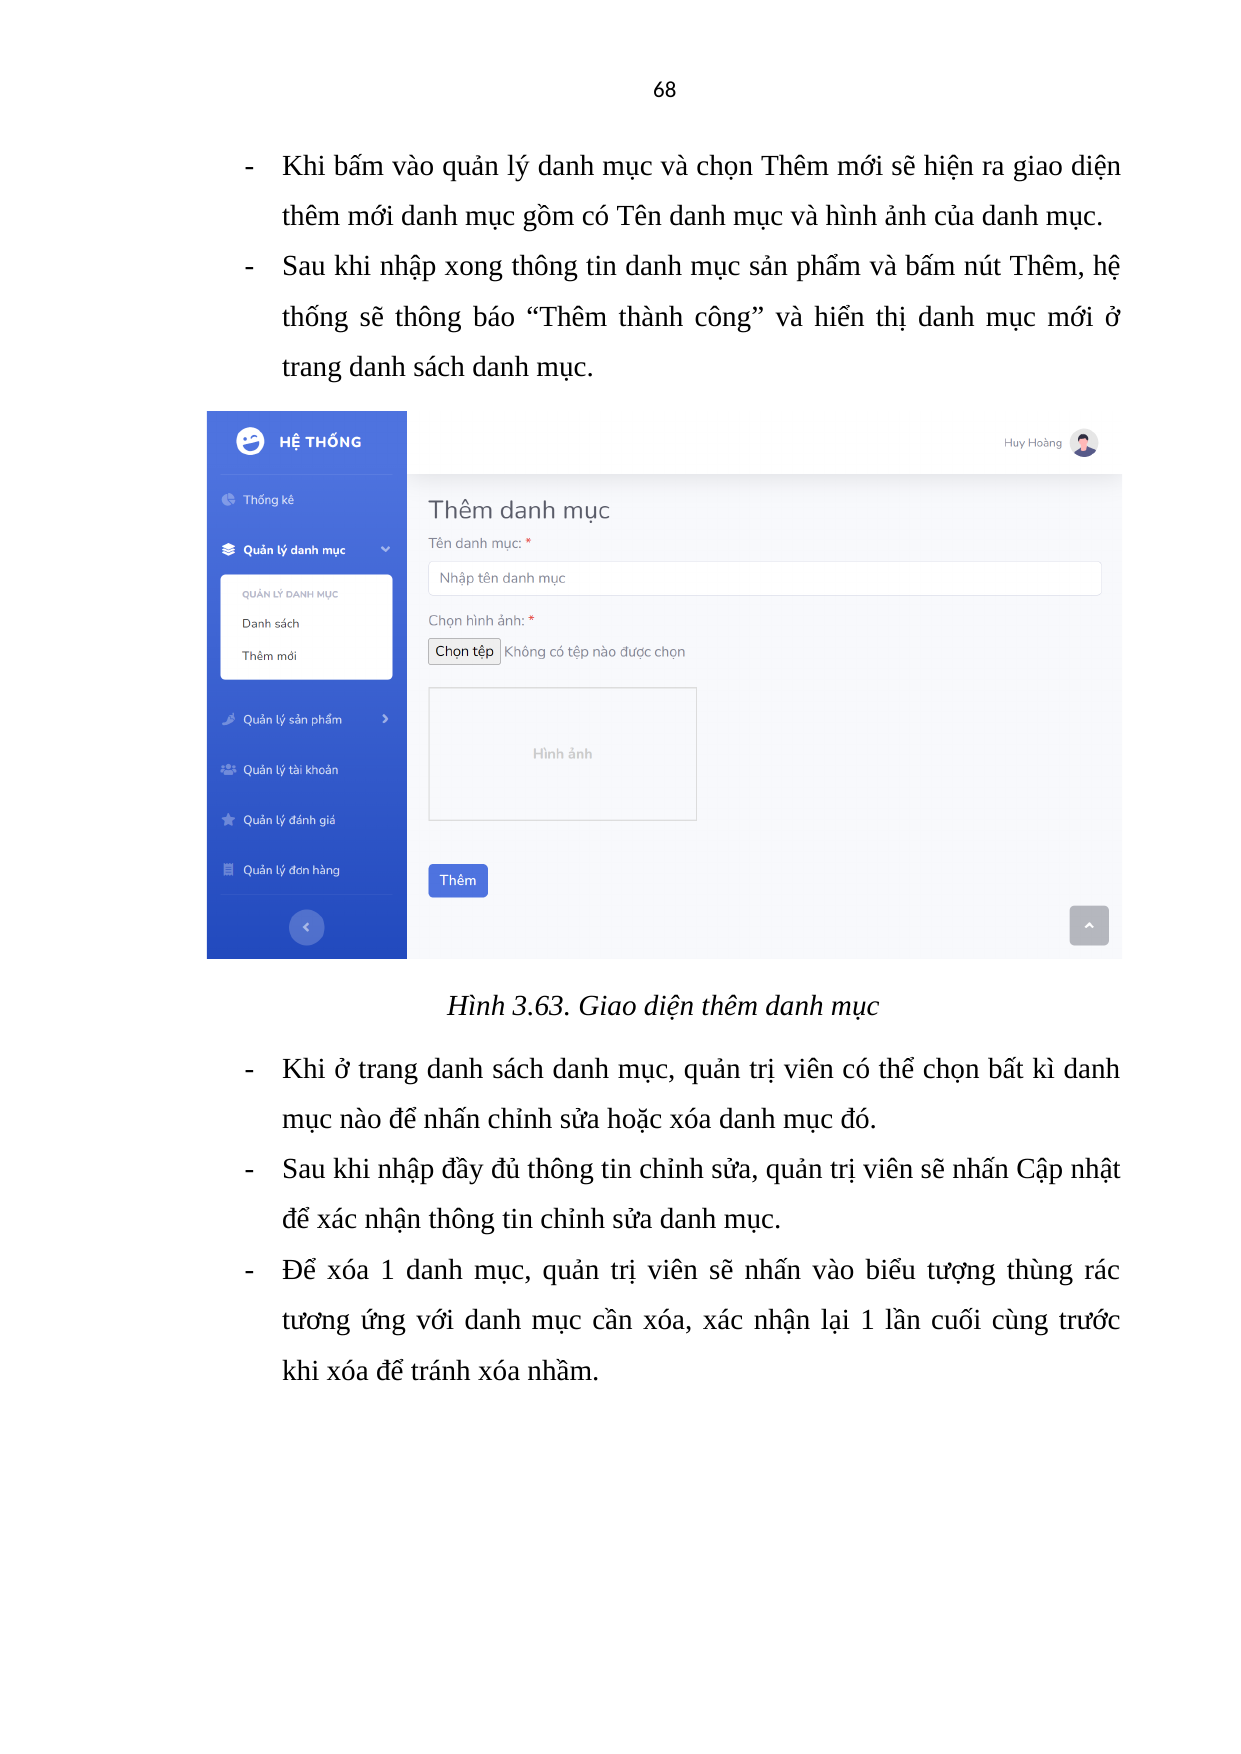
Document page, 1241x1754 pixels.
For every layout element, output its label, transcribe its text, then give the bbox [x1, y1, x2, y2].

list Sau khi nhập đầy đủ thông tin chỉnh sửa, quản trị viên sẽ nhấn Cập nhật để xác nhận thông tin chỉnh sửa danh mục. [244, 1151, 1122, 1235]
list Sau khi nhập xong thông tin danh mục sản phẩm và bấm nút Thêm, hệ thống sẽ thông báo “Thêm thành công” và hiển thị danh mục mới ở trang danh sách danh mục. [244, 248, 1122, 382]
list Khi ở trang danh sách danh mục, quản trị viên có thể chọn bất kì danh mục nào để nhấn chỉnh sửa hoặc xóa danh mục đó. [244, 1051, 1122, 1134]
list Để xóa 1 danh mục, quản trị viên sẽ nhấn vào biểu tượng thùng rác tương ứng với danh mục cần xóa, xác nhận lại 1 lần cuối cùng trước khi xóa để tránh xóa nhầm. [244, 1252, 1122, 1386]
list Khi bấm vào quản lý danh mục và chọn Thêm mới sẽ hiện ra giao diện thêm mới danh mục gồm có Tên danh mục và hình ảnh của danh mục. [244, 148, 1122, 232]
picture [206, 411, 1123, 959]
